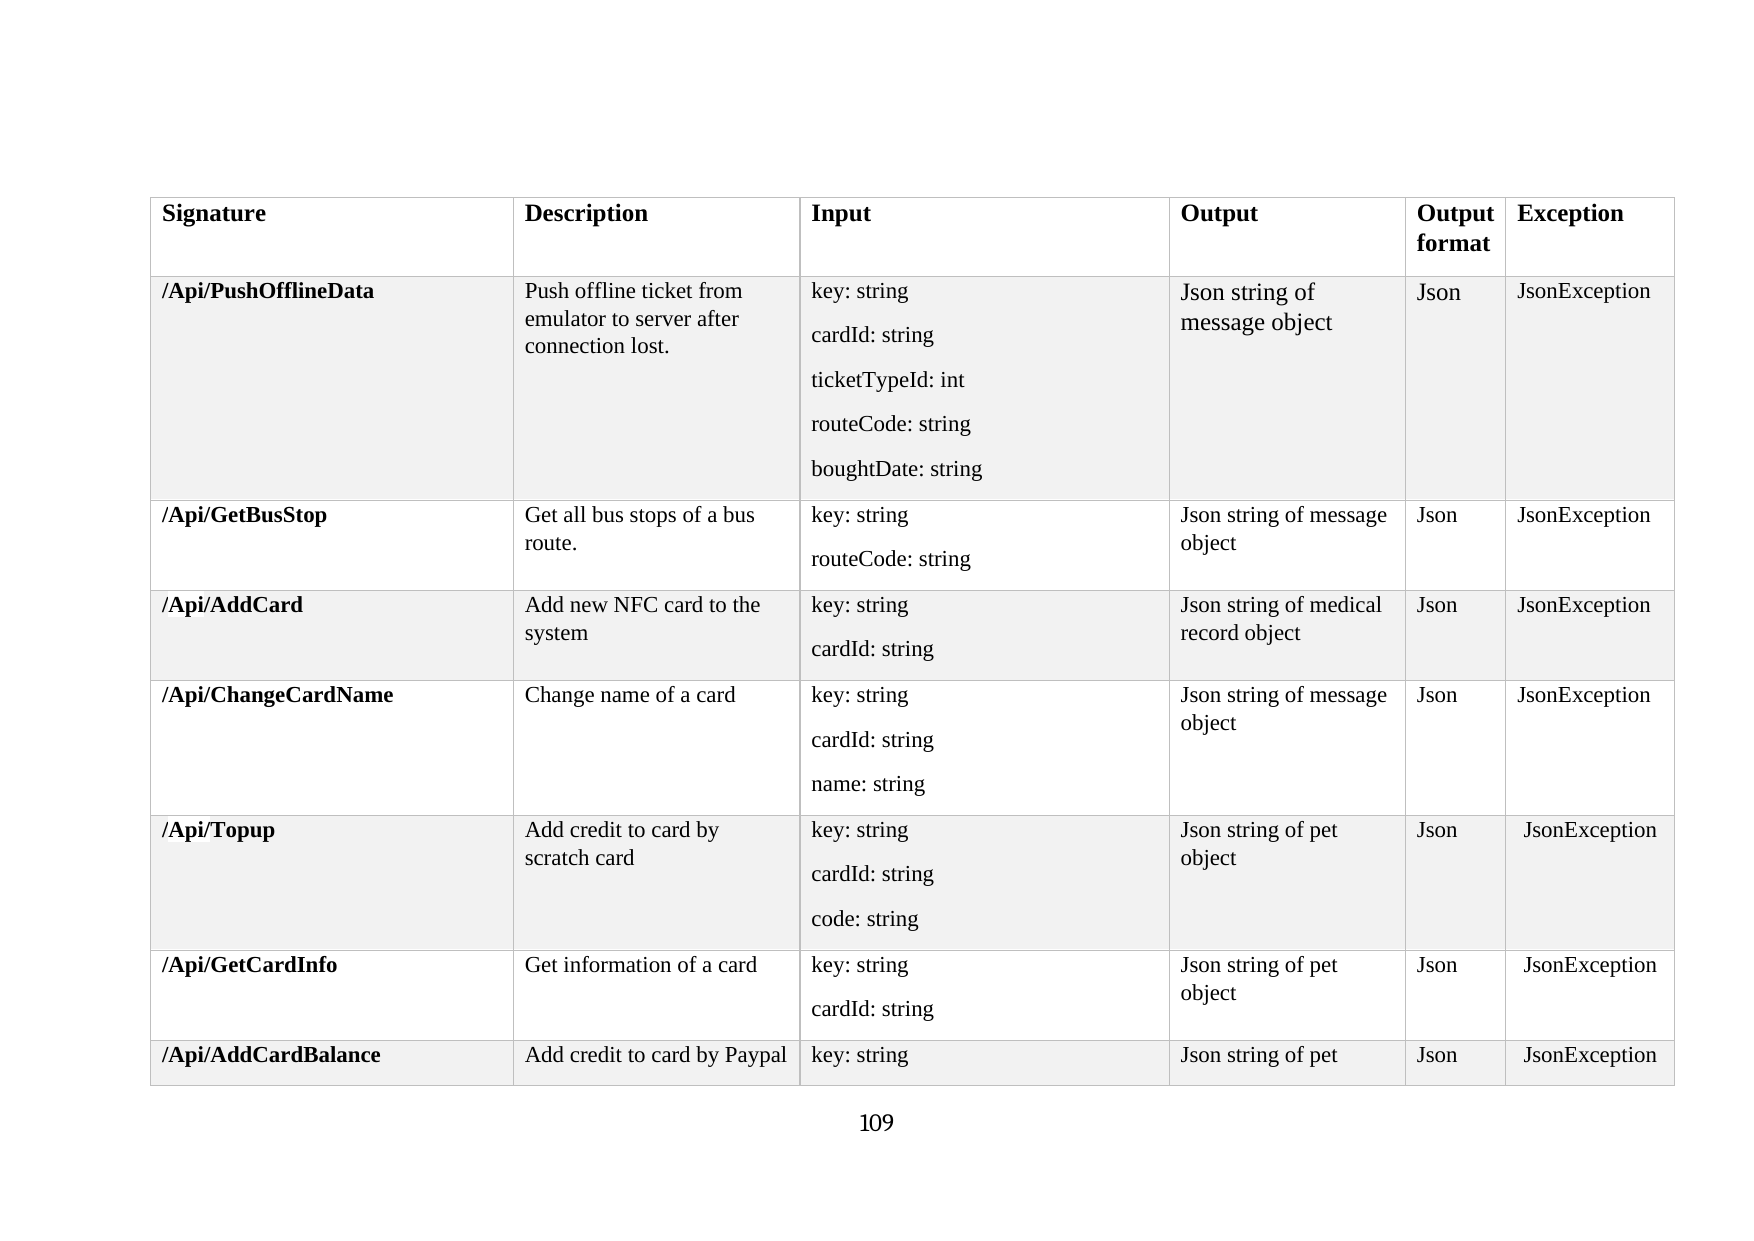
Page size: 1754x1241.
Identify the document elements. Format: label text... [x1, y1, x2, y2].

table_cell /Api/Topup [151, 816, 513, 949]
table_header Output format [1406, 198, 1505, 276]
table_cell Add new NFC card to the system [514, 591, 799, 680]
table_cell Json string of medical record object [1170, 591, 1405, 680]
table_cell JsonException [1506, 1041, 1674, 1085]
table_cell Json [1406, 277, 1505, 499]
table_cell key: string cardId: string code: string [801, 816, 1169, 949]
table_cell /Api/AddCard [151, 591, 513, 680]
table_cell JsonException [1506, 681, 1674, 815]
table_cell Json [1406, 681, 1505, 815]
table_header Input [801, 198, 1169, 276]
table_cell /Api/PushOfflineData [151, 277, 513, 499]
table_header Signature [151, 198, 513, 276]
table_cell Json [1406, 816, 1505, 949]
table_cell Get all bus stops of a bus route. [514, 501, 799, 590]
table_cell JsonException [1506, 591, 1674, 680]
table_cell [801, 1041, 1169, 1085]
table_cell key: string cardId: string [801, 951, 1169, 1040]
table_cell /Api/AddCardBalance [151, 1041, 513, 1085]
table_cell Push offline ticket from emulator to server after connection lost. [514, 277, 799, 499]
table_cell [514, 1041, 799, 1085]
table_cell Get information of a card [514, 951, 799, 1040]
table_cell key: string cardId: string ticketTypeId: int routeCode: string boughtDate: string [801, 277, 1169, 499]
table_cell JsonException [1506, 816, 1674, 949]
table_header Exception [1506, 198, 1674, 276]
table_header Output [1170, 198, 1405, 276]
table_cell Json string of message object [1170, 681, 1405, 815]
table_cell /Api/ChangeCardName [151, 681, 513, 815]
table_cell Json string of pet object [1170, 816, 1405, 949]
table_cell Json [1406, 591, 1505, 680]
table_cell key: string cardId: string name: string [801, 681, 1169, 815]
table_cell Change name of a card [514, 681, 799, 815]
table_cell Json string of pet object [1170, 951, 1405, 1040]
table_cell /Api/GetCardInfo [151, 951, 513, 1040]
table_cell Add credit to card by scratch card [514, 816, 799, 949]
table_cell JsonException [1506, 951, 1674, 1040]
table_cell JsonException [1506, 501, 1674, 590]
table_cell /Api/GetBusStop [151, 501, 513, 590]
table_cell Json [1406, 501, 1505, 590]
table_cell key: string cardId: string [801, 591, 1169, 680]
table_cell JsonException [1506, 277, 1674, 499]
table_cell Json [1406, 951, 1505, 1040]
table_cell Json [1406, 1041, 1505, 1085]
table_cell key: string routeCode: string [801, 501, 1169, 590]
table_cell Json string of message object [1170, 501, 1405, 590]
table_header Description [514, 198, 799, 276]
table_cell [1170, 1041, 1405, 1085]
table_cell Json string of message object [1170, 277, 1405, 499]
